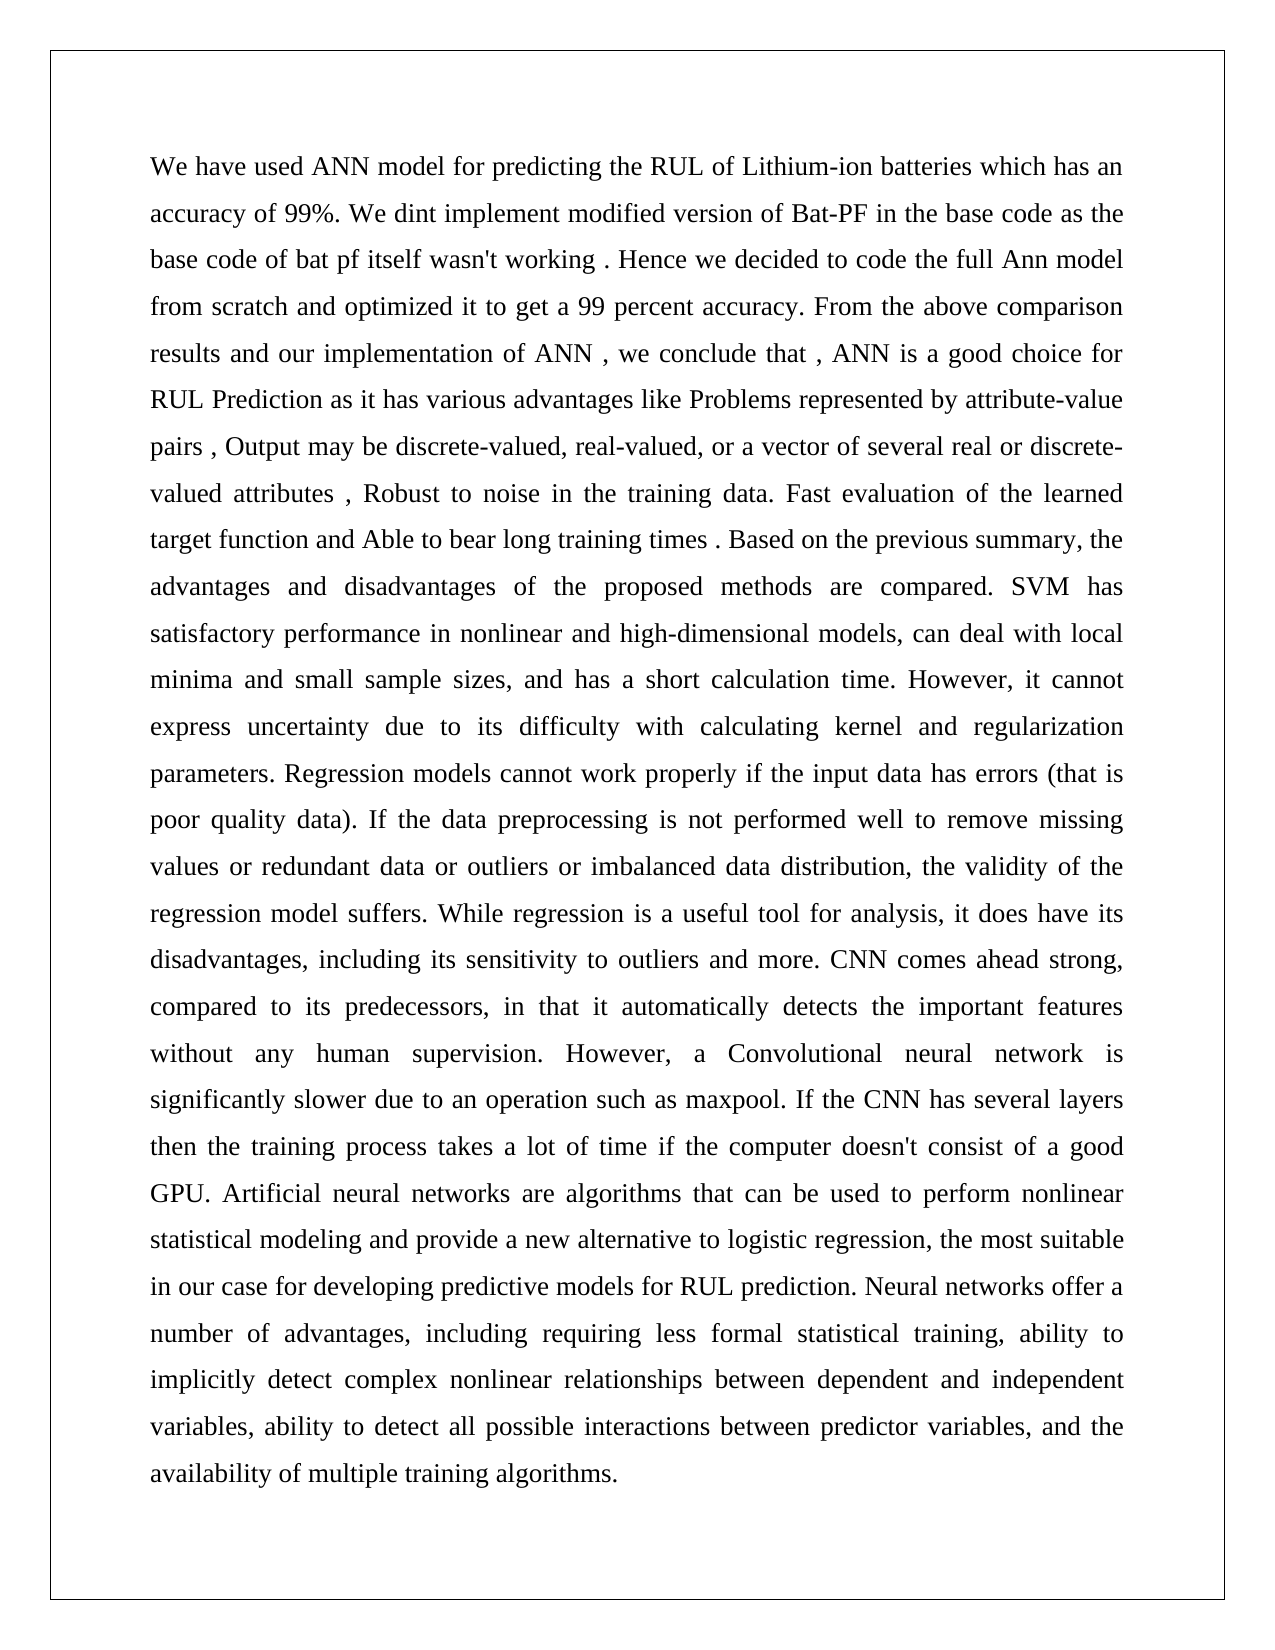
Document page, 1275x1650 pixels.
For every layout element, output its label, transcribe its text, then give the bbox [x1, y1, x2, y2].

text We have used ANN model for predicting the RUL of Lithium-ion batteries which has an accuracy of 99%. We dint implement modified version of Bat-PF in the base code as the base code of bat pf itself wasn't working . Hence we decided to code the full Ann model from scratch and optimized it to get a 99 percent accuracy. From the above comparison results and our implementation of ANN , we conclude that , ANN is a good choice for RUL Prediction as it has various advantages like Problems represented by attribute-value pairs , Output may be discrete-valued, real-valued, or a vector of several real or discrete-valued attributes , Robust to noise in the training data. Fast evaluation of the learned target function and Able to bear long training times . Based on the previous summary, the advantages and disadvantages of the proposed methods are compared. SVM has satisfactory performance in nonlinear and high-dimensional models, can deal with local minima and small sample sizes, and has a short calculation time. However, it cannot express uncertainty due to its difficulty with calculating kernel and regularization parameters. Regression models cannot work properly if the input data has errors (that is poor quality data). If the data preprocessing is not performed well to remove missing values or redundant data or outliers or imbalanced data distribution, the validity of the regression model suffers. While regression is a useful tool for analysis, it does have its disadvantages, including its sensitivity to outliers and more. CNN comes ahead strong, compared to its predecessors, in that it automatically detects the important features without any human supervision. However, a Convolutional neural network is significantly slower due to an operation such as maxpool. If the CNN has several layers then the training process takes a lot of time if the computer doesn't consist of a good GPU. Artificial neural networks are algorithms that can be used to perform nonlinear statistical modeling and provide a new alternative to logistic regression, the most suitable in our case for developing predictive models for RUL prediction. Neural networks offer a number of advantages, including requiring less formal statistical training, ability to implicitly detect complex nonlinear relationships between dependent and independent variables, ability to detect all possible interactions between predictor variables, and the availability of multiple training algorithms. [150, 150, 1125, 1488]
